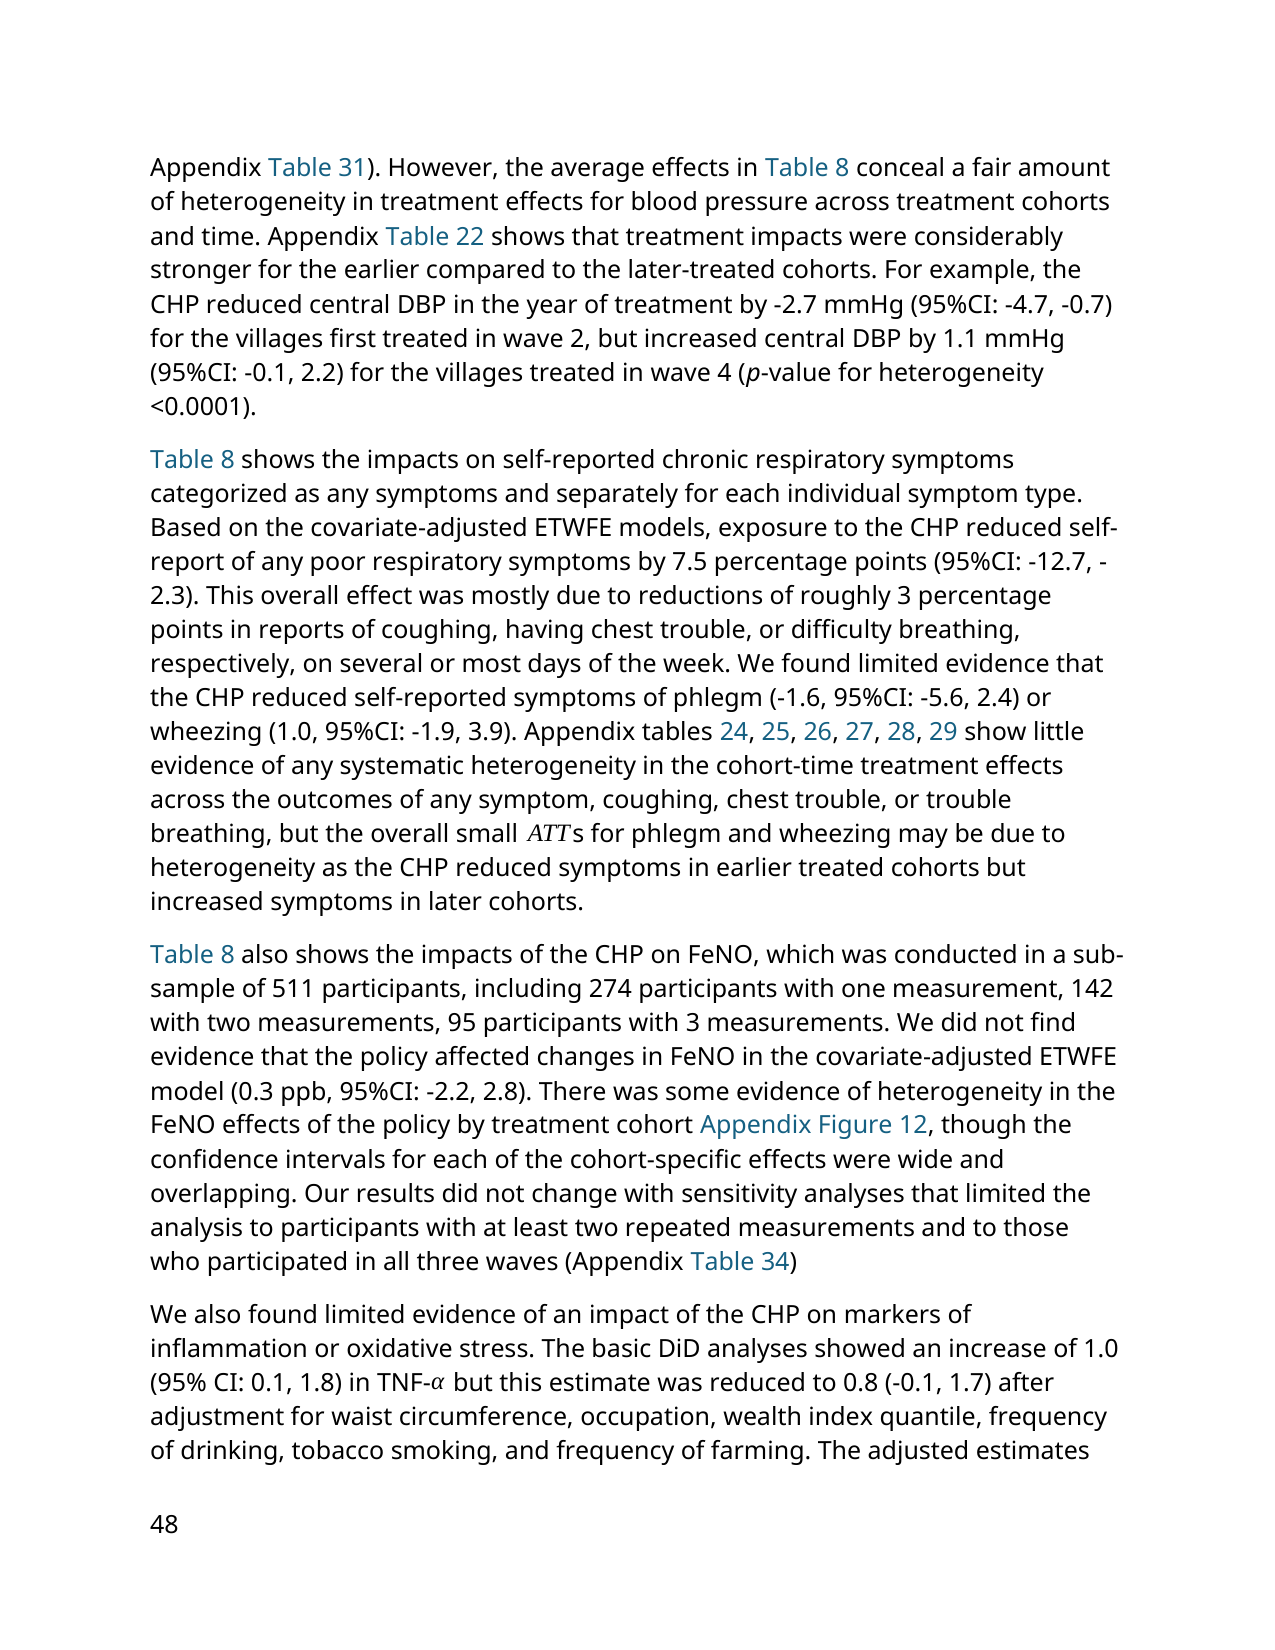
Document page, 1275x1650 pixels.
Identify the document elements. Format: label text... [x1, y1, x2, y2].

text Table 8 shows the impacts on self-reported chronic respiratory symptoms categorized as any symptoms and separately for each individual symptom type. Based on the covariate-adjusted ETWFE models, exposure to the CHP reduced self-report of any poor respiratory symptoms by 7.5 percentage points (95%CI: -12.7, -2.3). This overall effect was mostly due to reductions of roughly 3 percentage points in reports of coughing, having chest trouble, or difficulty breathing, respectively, on several or most days of the week. We found limited evidence that the CHP reduced self-reported symptoms of phlegm (-1.6, 95%CI: -5.6, 2.4) or wheezing (1.0, 95%CI: -1.9, 3.9). Appendix tables 24, 25, 26, 27, 28, 29 show little evidence of any systematic heterogeneity in the cohort-time treatment effects across the outcomes of any symptom, coughing, chest trouble, or trouble breathing, but the overall small s for phlegm and wheezing may be due to heterogeneity as the CHP reduced symptoms in earlier treated cohorts but increased symptoms in later cohorts. [150, 441, 1125, 918]
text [150, 150, 1125, 422]
text Table 8 also shows the impacts of the CHP on FeNO, which was conducted in a sub-sample of 511 participants, including 274 participants with one measurement, 142 with two measurements, 95 participants with 3 measurements. We did not find evidence that the policy affected changes in FeNO in the covariate-adjusted ETWFE model (0.3 ppb, 95%CI: -2.2, 2.8). There was some evidence of heterogeneity in the FeNO effects of the policy by treatment cohort Appendix Figure 12, though the confidence intervals for each of the cohort-specific effects were wide and overlapping. Our results did not change with sensitivity analyses that limited the analysis to participants with at least two repeated measurements and to those who participated in all three waves (Appendix Table 34) [150, 937, 1125, 1277]
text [150, 1296, 1125, 1467]
